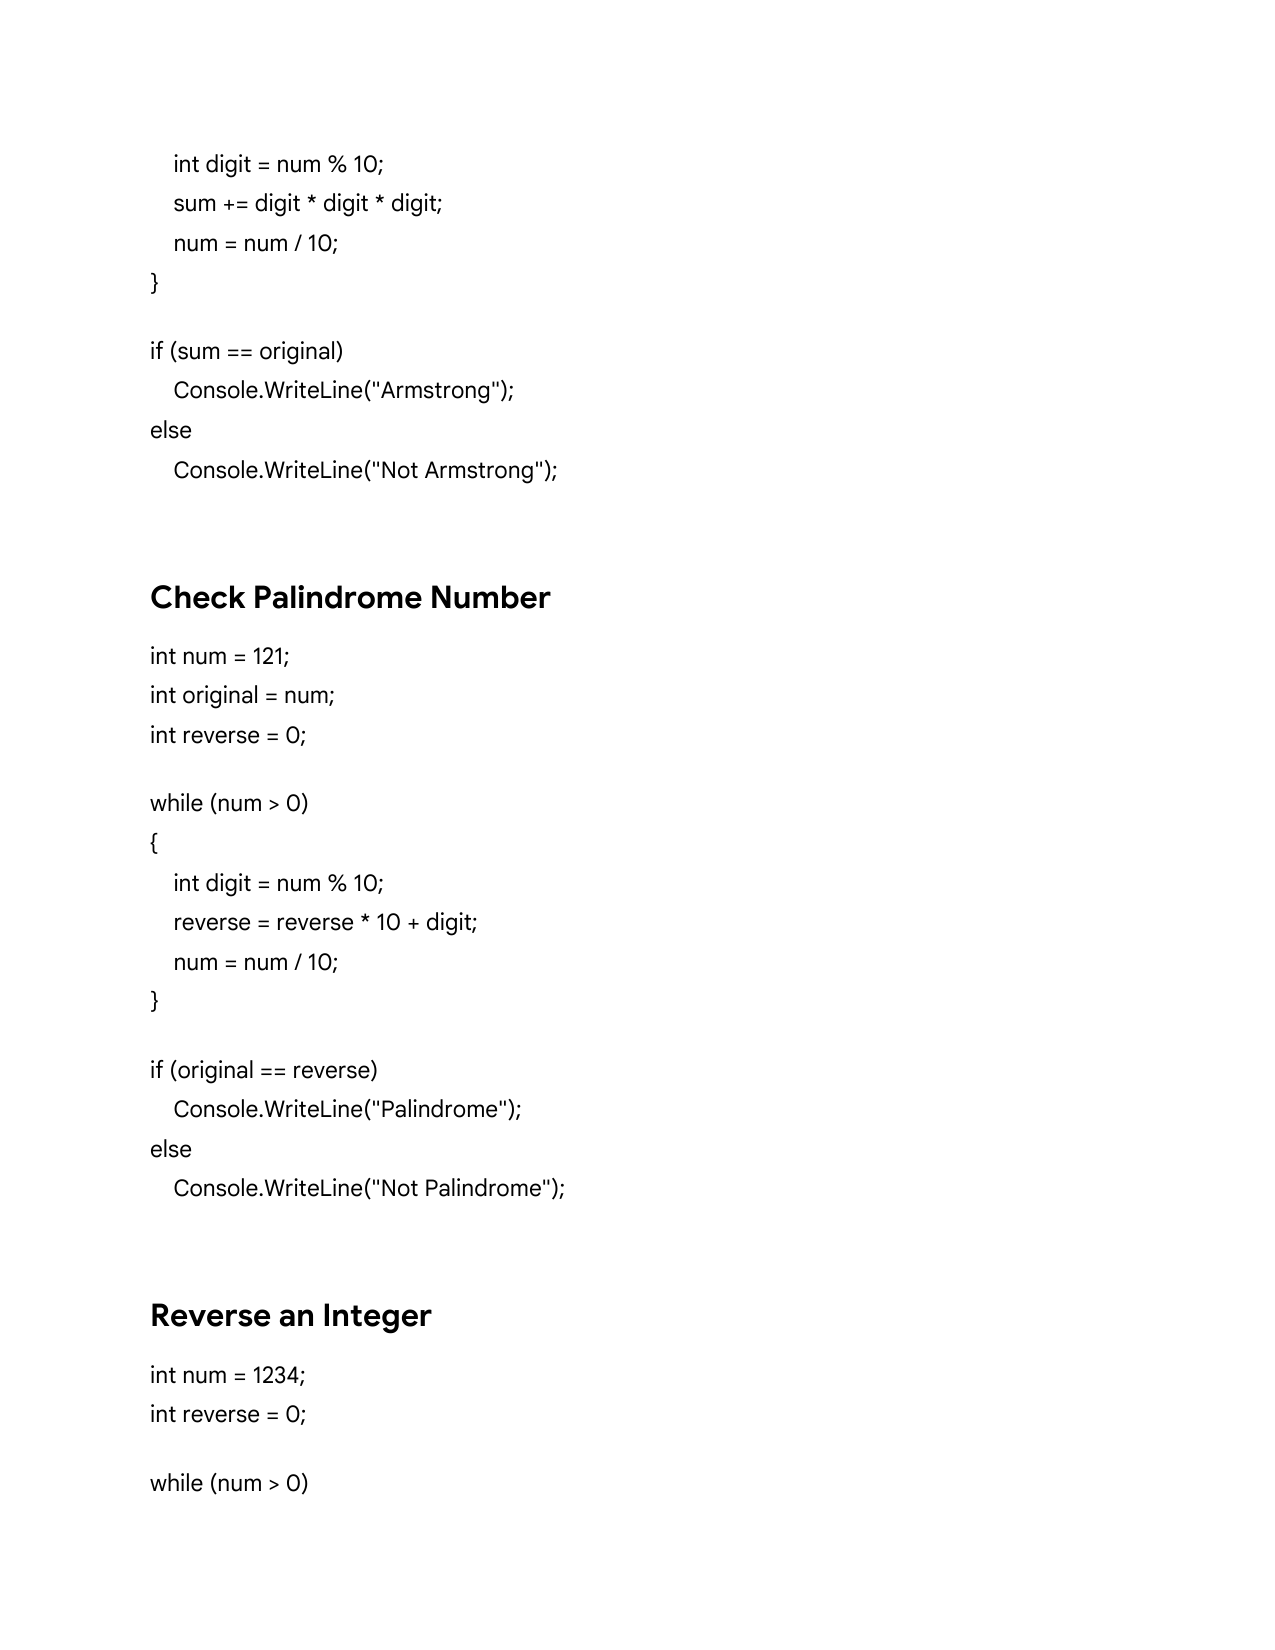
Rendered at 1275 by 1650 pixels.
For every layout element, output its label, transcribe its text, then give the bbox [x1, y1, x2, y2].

subtitle Check Palindrome Number [150, 578, 1125, 617]
text Console.WriteLine("Armstrong"); [150, 377, 1125, 405]
text int digit = num % 10; [150, 869, 1125, 897]
text sum += digit * digit * digit; [150, 189, 1125, 218]
text int original = num; [150, 682, 1125, 710]
text num = num / 10; [150, 948, 1125, 977]
text int reverse = 0; [150, 1400, 1125, 1429]
subtitle Reverse an Integer [150, 1297, 1125, 1336]
text Console.WriteLine("Palindrome"); [150, 1095, 1125, 1124]
text num = num / 10; [150, 229, 1125, 258]
text if (original == reverse) [150, 1056, 1125, 1084]
text else [150, 416, 1125, 445]
text int reverse = 0; [150, 721, 1125, 750]
text int num = 1234; [150, 1361, 1125, 1389]
text int num = 121; [150, 642, 1125, 671]
text } [150, 987, 1125, 1016]
text int digit = num % 10; [150, 150, 1125, 179]
text else [150, 1135, 1125, 1164]
text while (num > 0) [150, 789, 1125, 818]
text while (num > 0) [150, 1469, 1125, 1497]
text reverse = reverse * 10 + digit; [150, 908, 1125, 937]
text if (sum == original) [150, 337, 1125, 366]
text } [150, 269, 1125, 297]
text { [150, 829, 1125, 858]
text Console.WriteLine("Not Armstrong"); [150, 456, 1125, 484]
text Console.WriteLine("Not Palindrome"); [150, 1174, 1125, 1203]
